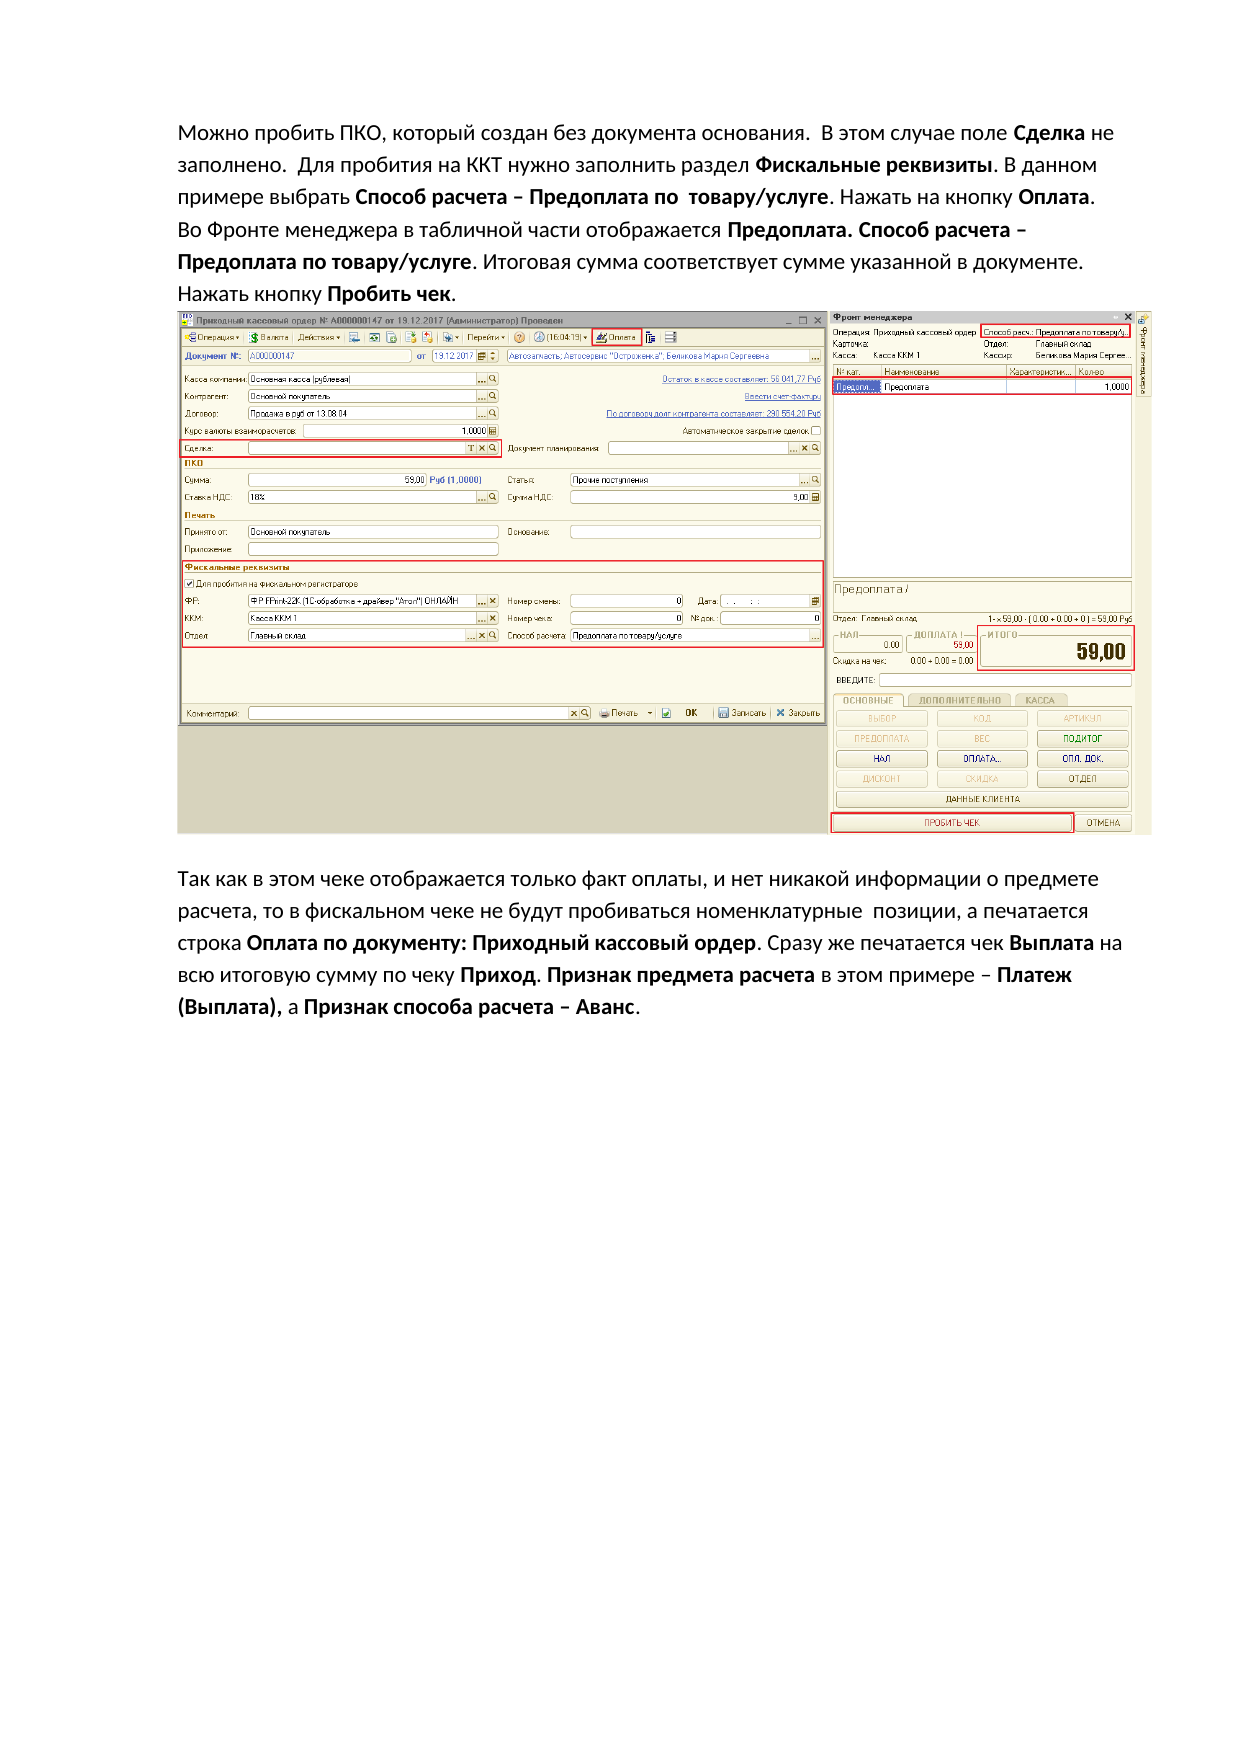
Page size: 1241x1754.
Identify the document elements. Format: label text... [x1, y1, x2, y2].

text Так как в этом чеке отображается только факт оплаты, и нет никакой информации о предмете расчета, то в фискальном чеке не будут пробиваться номенклатурные позиции, а печатается строка Оплата по документу: Приходный кассовый ордер. Сразу же печатается чек Выплата на всю итоговую сумму по чеку Приход. Признак предмета расчета в этом примере – Платеж (Выплата), а Признак способа расчета – Аванс. [177, 864, 1152, 1020]
picture [177, 311, 1152, 835]
text Во Фронте менеджера в табличной части отображается Предоплата. Способ расчета – Предоплата по товару/услуге. Итоговая сумма соответствует сумме указанной в документе. Нажать кнопку Пробить чек. [177, 215, 1152, 307]
text Можно пробить ПКО, который создан без документа основания. В этом случае поле Сделка не заполнено. Для пробития на ККТ нужно заполнить раздел Фискальные реквизиты. В данном примере выбрать Способ расчета – Предоплата по товару/услуге. Нажать на кнопку Оплата. [177, 118, 1152, 211]
